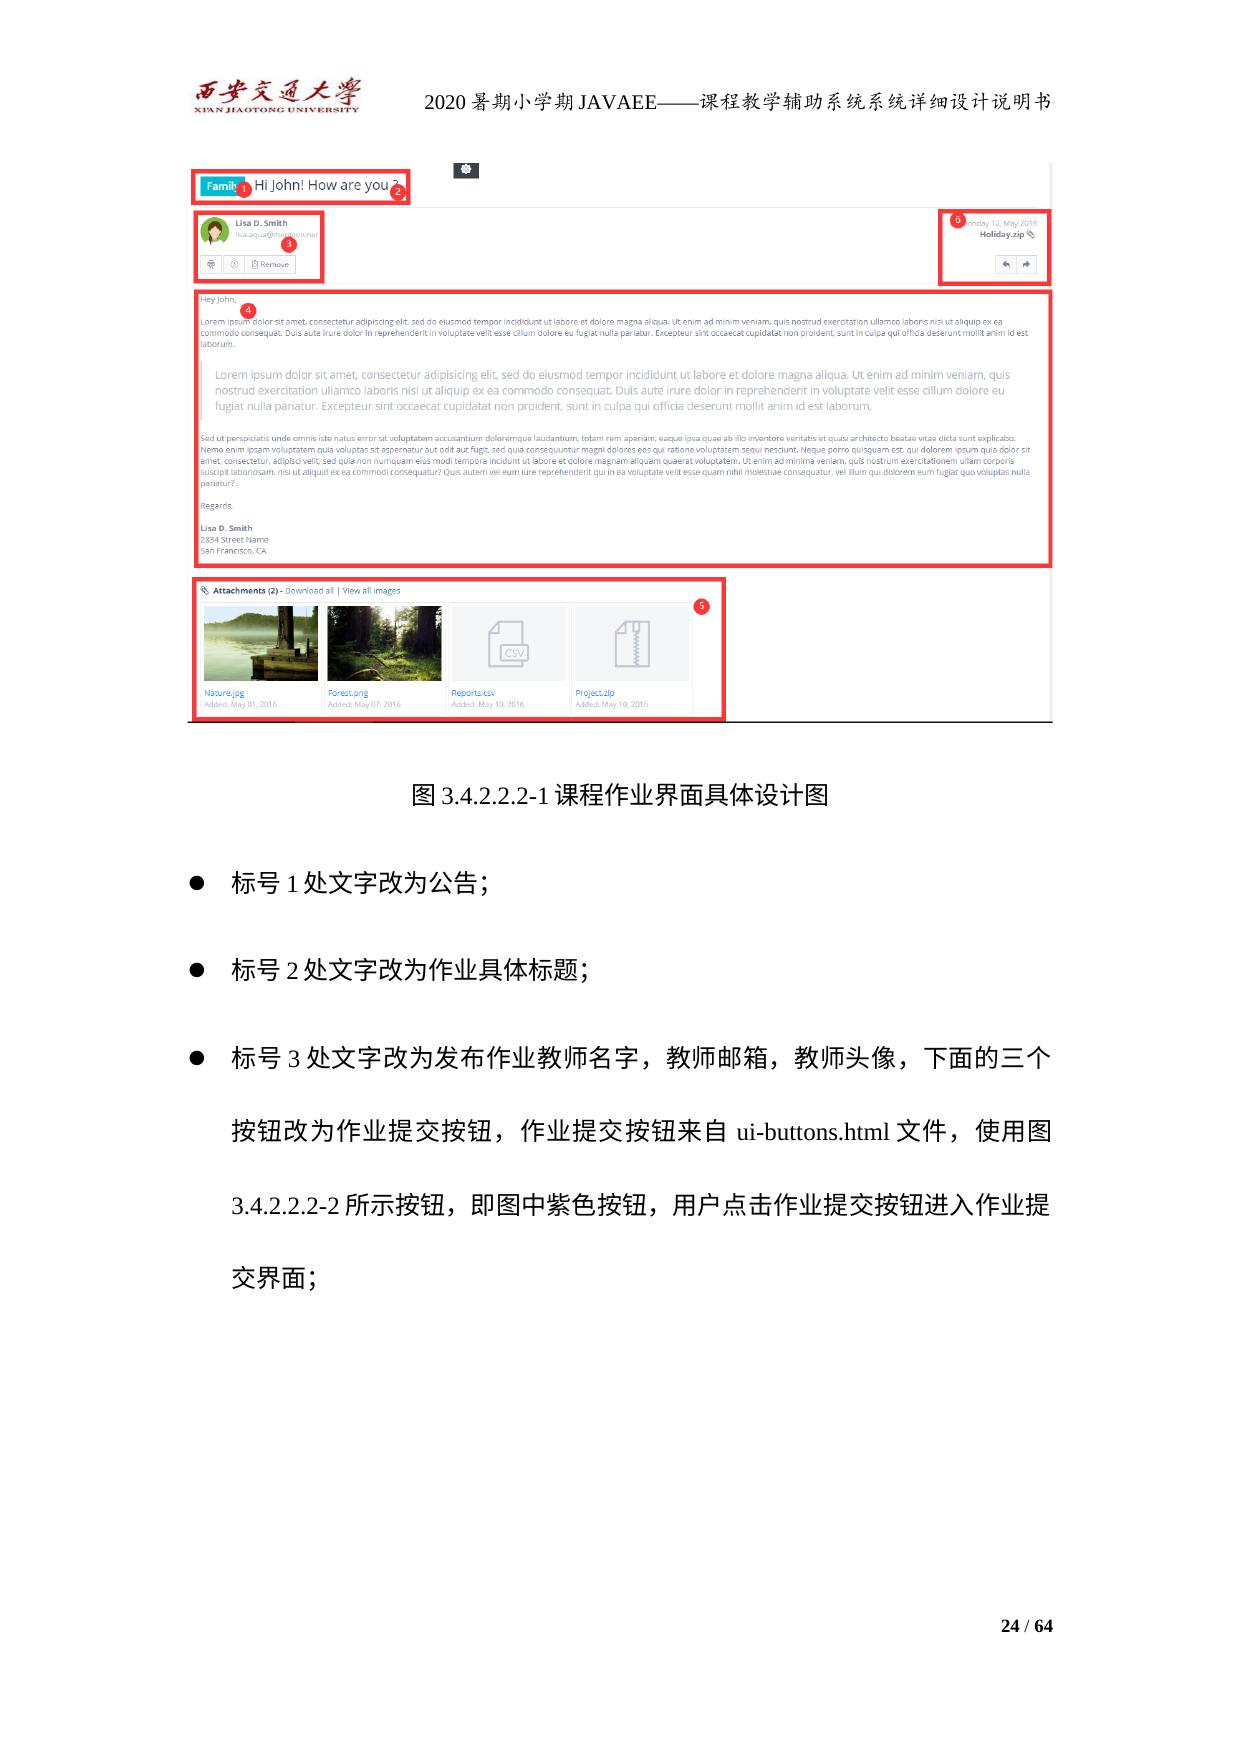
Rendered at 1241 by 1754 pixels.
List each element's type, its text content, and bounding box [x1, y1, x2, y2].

list 标号3处文字改为发布作业教师名字，教师邮箱，教师头像，下面的三个按钮改为作业提交按钮，作业提交按钮来自ui-buttons.html文件，使用图3.4.2.2.2-2所示按钮，即图中紫色按钮，用户点击作业提交按钮进入作业提交界面； [187, 1023, 1053, 1311]
picture [187, 163, 1053, 723]
list 标号2处文字改为作业具体标题； [187, 935, 1053, 1003]
list 标号1处文字改为公告； [187, 847, 1053, 915]
text 图3.4.2.2.2-1课程作业界面具体设计图 [187, 759, 1053, 827]
picture [189, 77, 364, 114]
